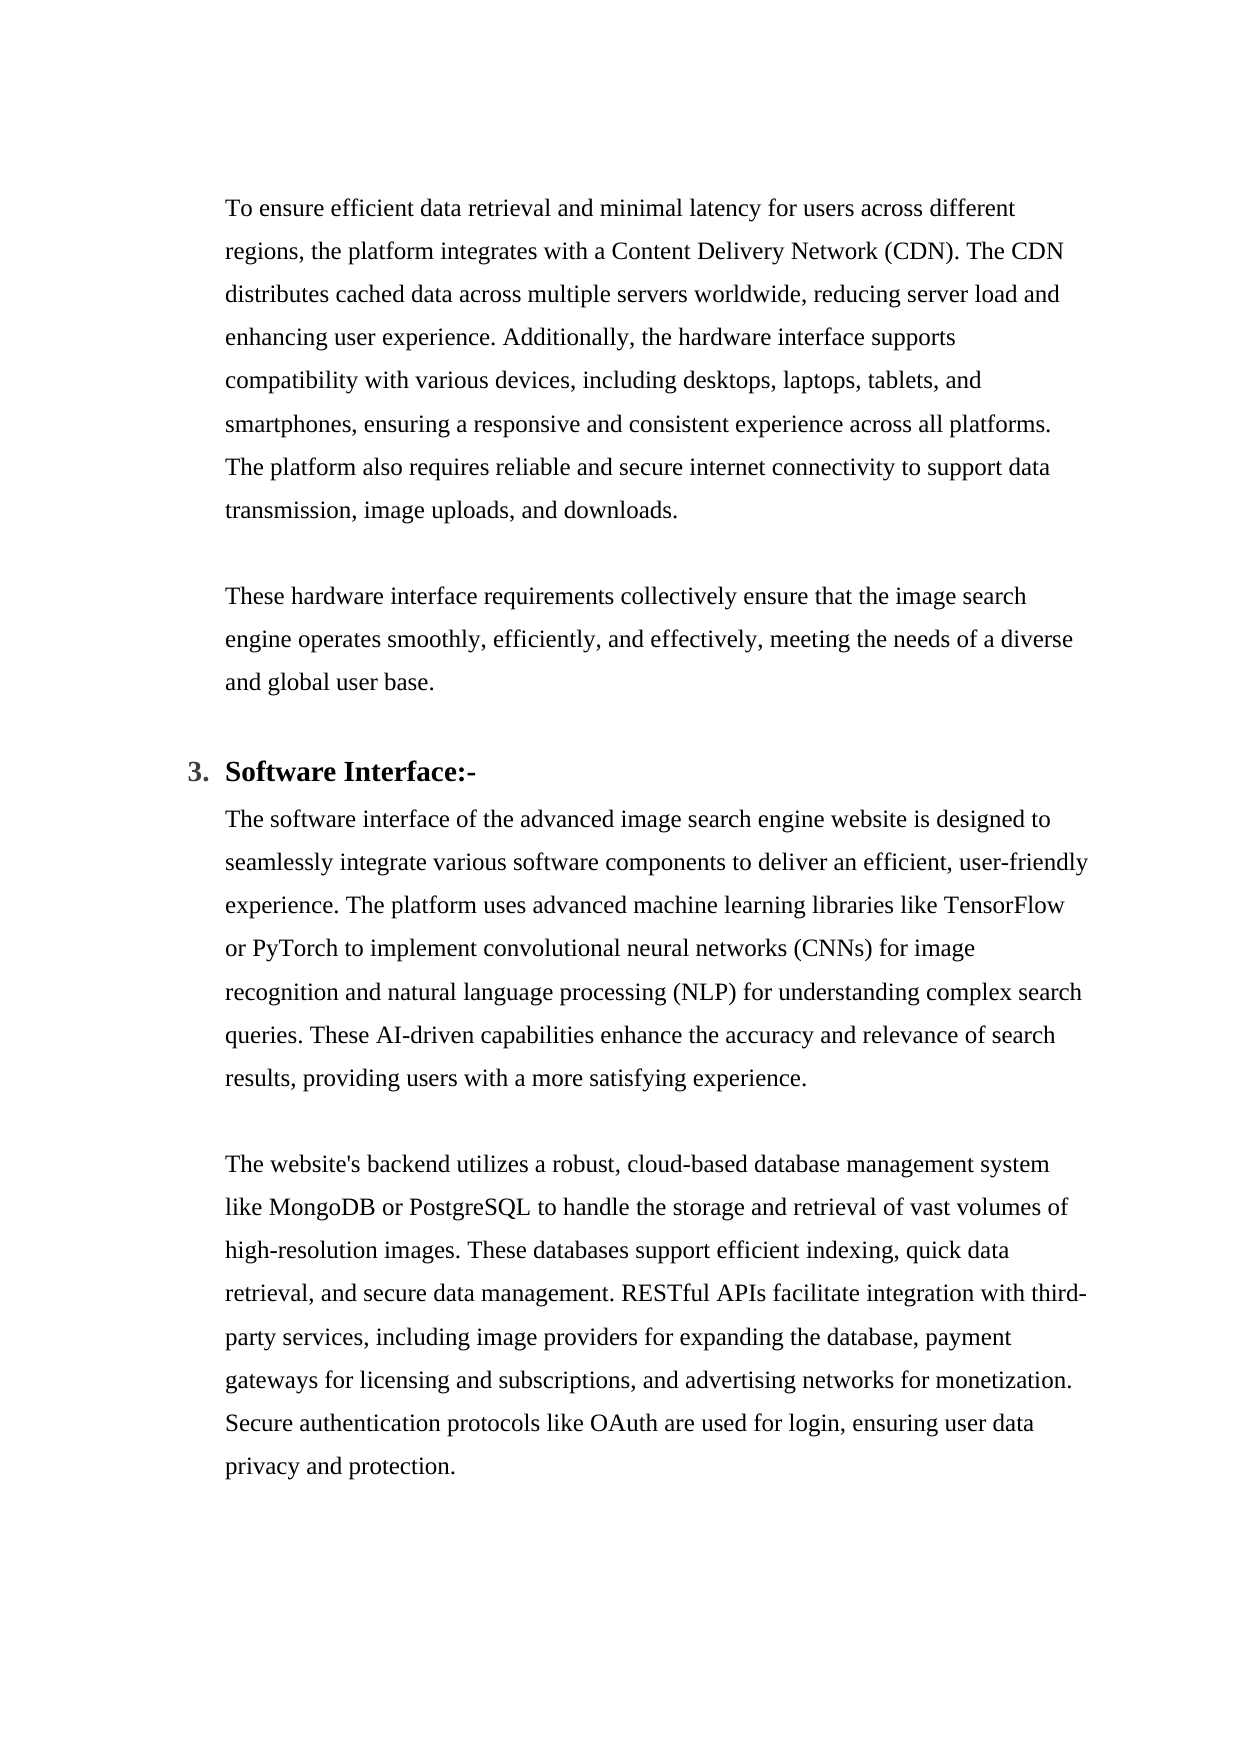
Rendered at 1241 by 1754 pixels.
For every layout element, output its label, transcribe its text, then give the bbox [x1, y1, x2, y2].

list The software interface of the advanced image search engine website is designed to seamlessly integrate various software components to deliver an efficient, user-friendly experience. The platform uses advanced machine learning libraries like TensorFlow or PyTorch to implement convolutional neural networks (CNNs) for image recognition and natural language processing (NLP) for understanding complex search queries. These AI-driven capabilities enhance the accuracy and relevance of search results, providing users with a more satisfying experience. [225, 804, 1090, 1092]
list To ensure efficient data retrieval and minimal latency for users across different regions, the platform integrates with a Content Delivery Network (CDN). The CDN distributes cached data across multiple servers worldwide, reducing server load and enhancing user experience. Additionally, the hardware interface supports compatibility with various devices, including desktops, laptops, tablets, and smartphones, ensuring a responsive and consistent experience across all platforms. The platform also requires reliable and secure internet connectivity to support data transmission, image uploads, and downloads. [225, 193, 1090, 524]
list The website's backend utilizes a robust, cloud-based database management system like MongoDB or PostgreSQL to handle the storage and retrieval of vast volumes of high-resolution images. These databases support efficient indexing, quick data retrieval, and secure data management. RESTful APIs facilitate integration with third-party services, including image providers for expanding the database, payment gateways for licensing and subscriptions, and advertising networks for monetization. Secure authentication protocols like OAuth are used for login, ensuring user data privacy and protection. [225, 1149, 1090, 1480]
list These hardware interface requirements collectively ensure that the image search engine operates smoothly, efficiently, and effectively, meeting the needs of a diverse and global user base. [225, 581, 1090, 696]
list Software Interface:- [187, 754, 1090, 787]
